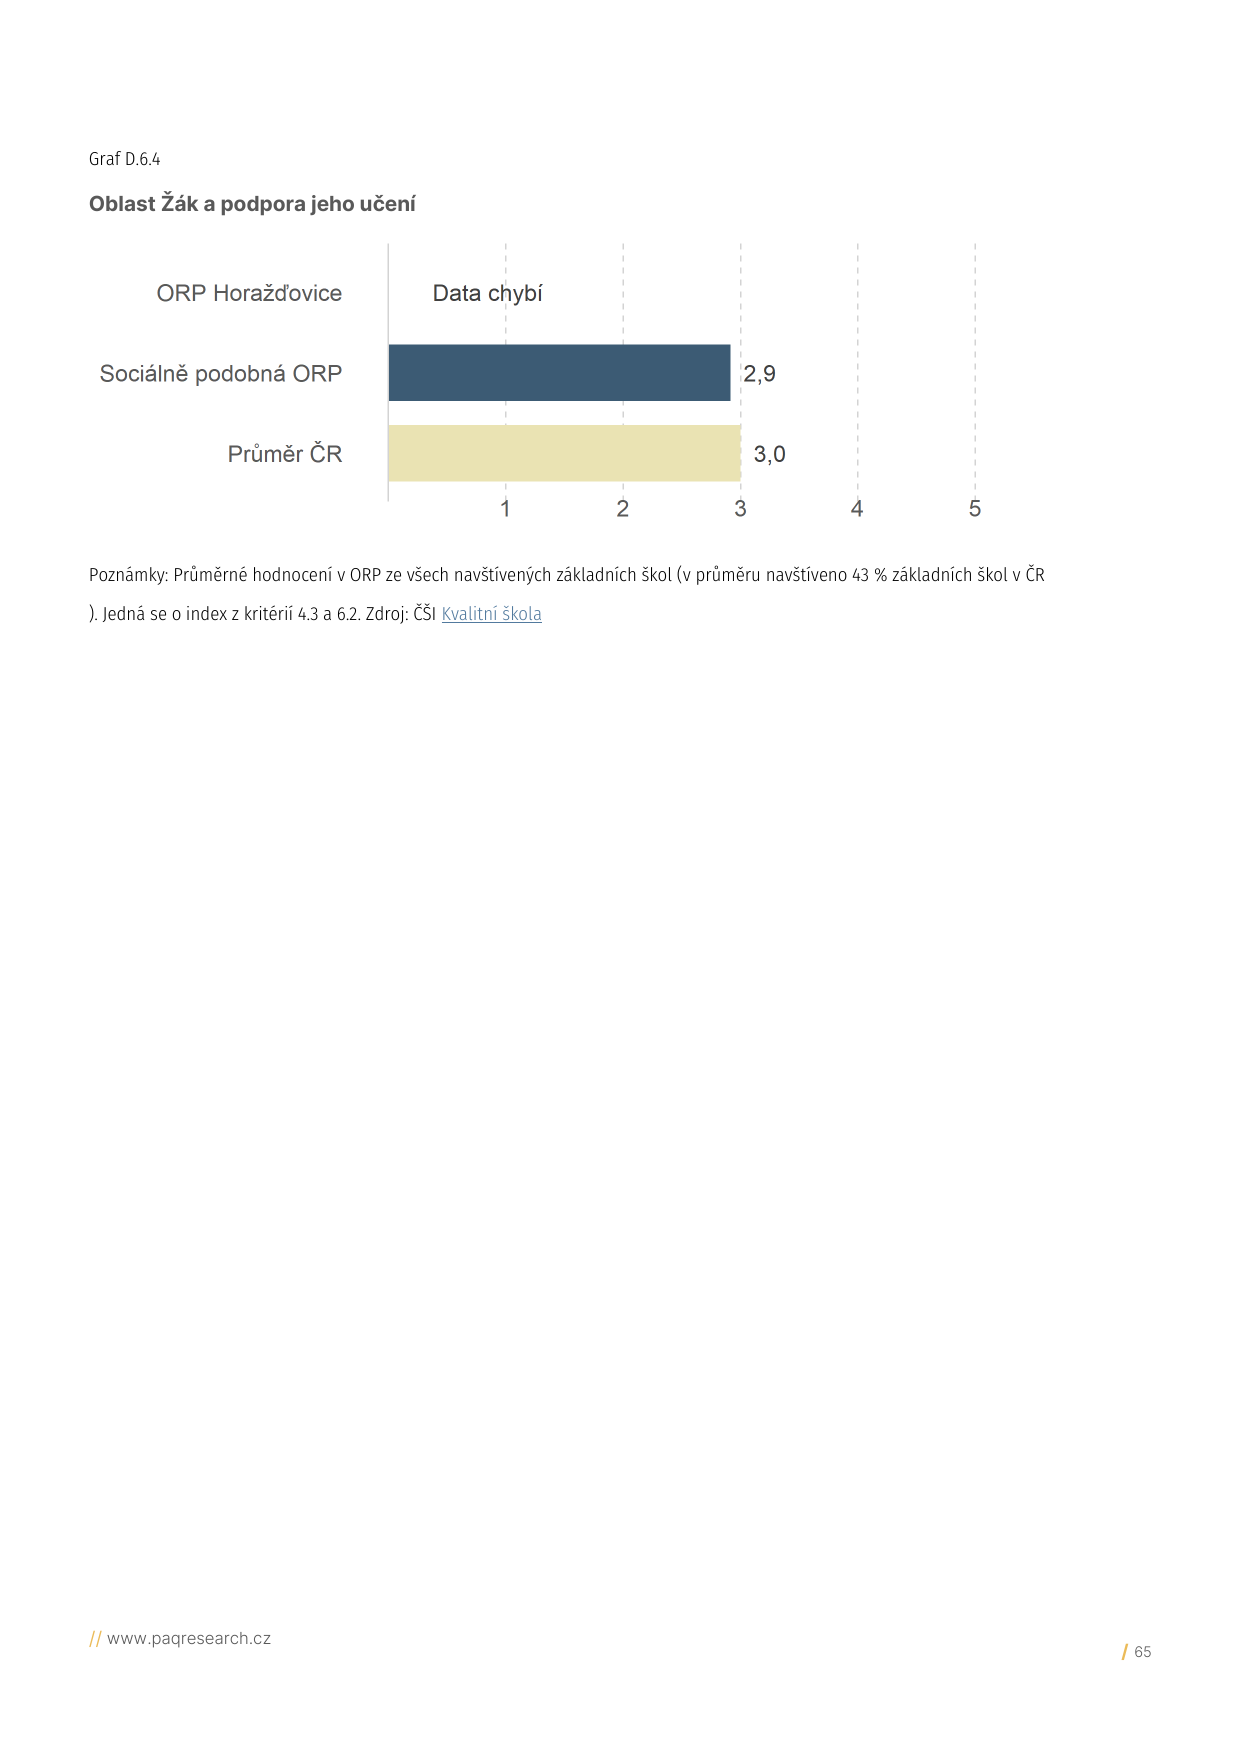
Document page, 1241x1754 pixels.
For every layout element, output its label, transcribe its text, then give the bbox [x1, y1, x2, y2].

text Poznámky: Průměrné hodnocení v ORP ze všech navštívených základních škol (v průměru navštíveno 43 % základních škol v ČR [89, 564, 1152, 587]
text ). Jedná se o index z kritérií 4.3 a 6.2. Zdroj: ČŠI Kvalitní škola [89, 603, 1152, 625]
picture [88, 216, 1139, 548]
text Oblast Žák a podpora jeho učení [89, 186, 1152, 216]
text Graf D.6.4 [89, 148, 1152, 170]
